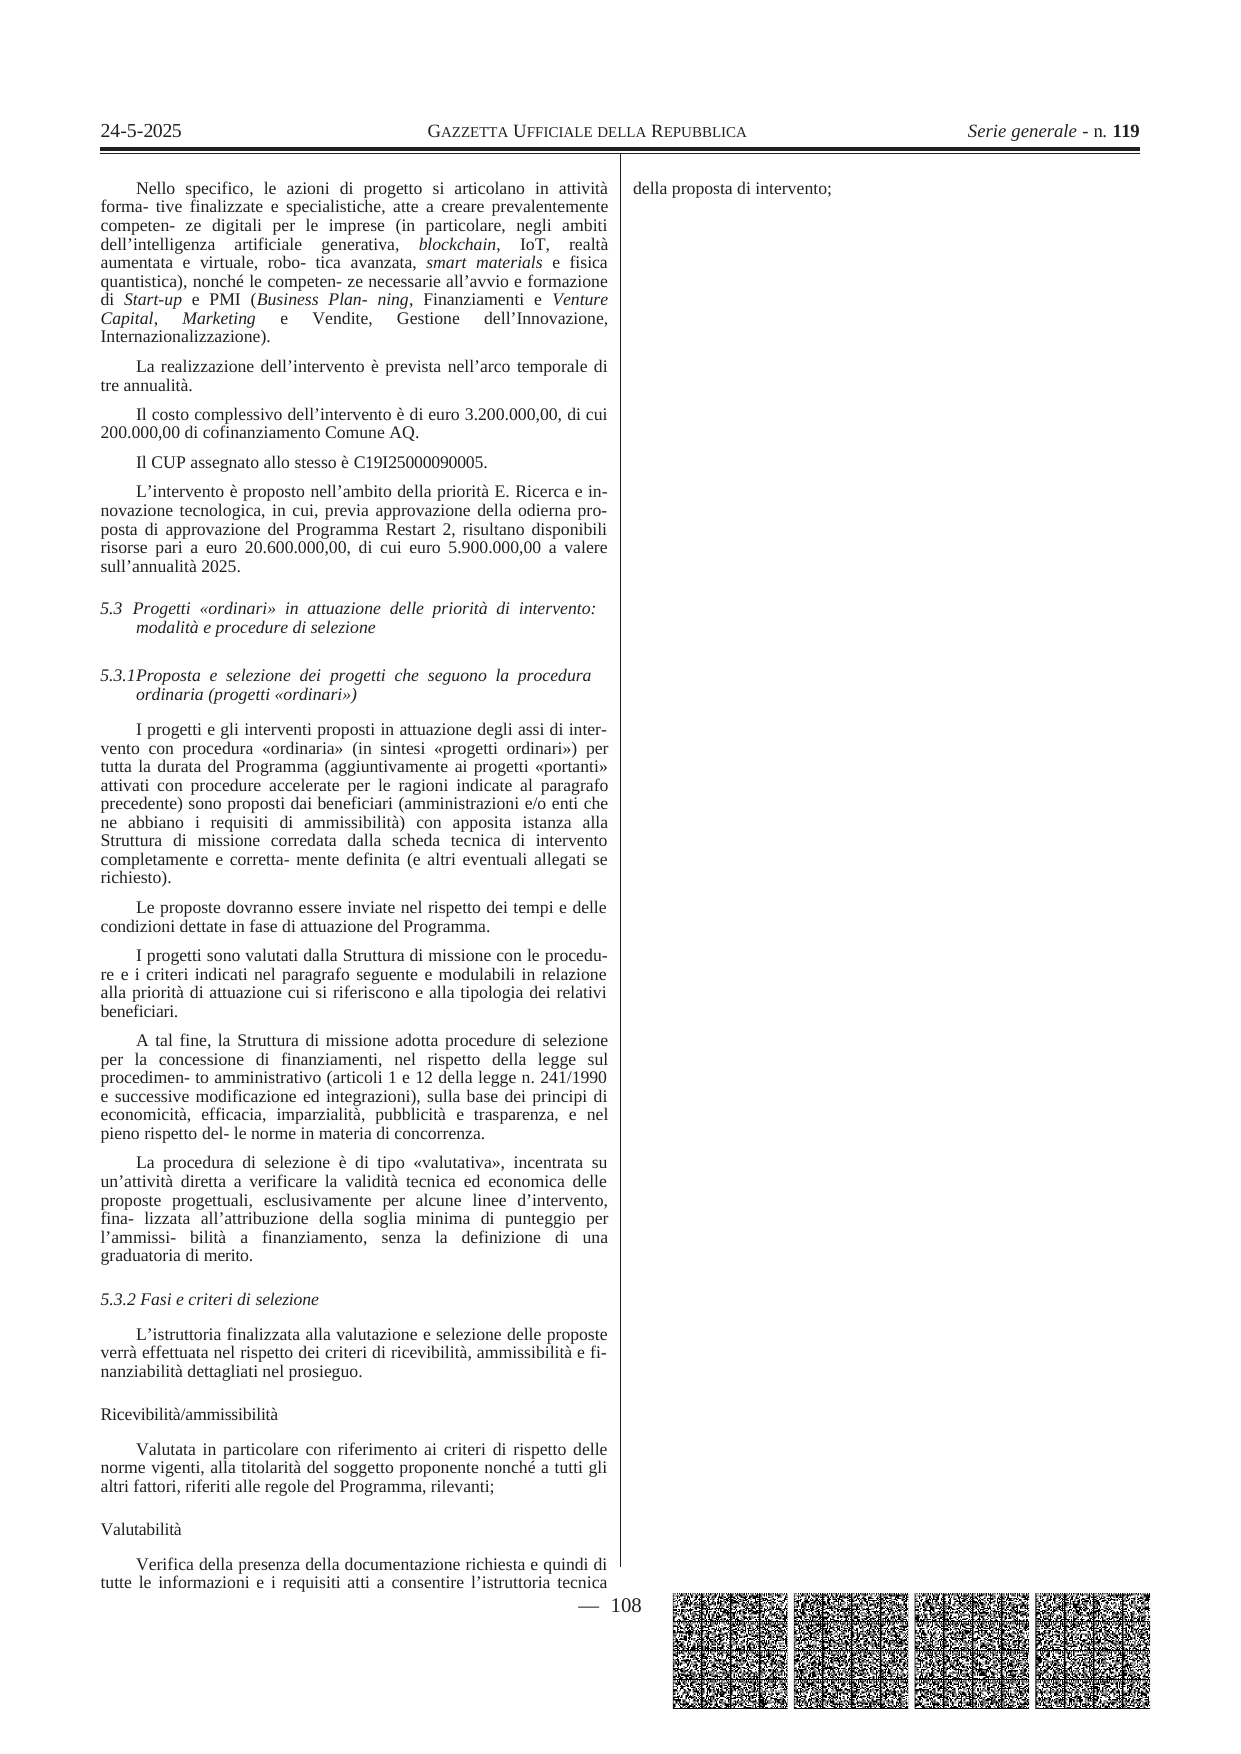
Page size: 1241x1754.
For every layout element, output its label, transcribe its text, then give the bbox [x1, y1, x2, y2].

text L’intervento è proposto nell’ambito della priorità E. Ricerca e in- novazione tecnologica, in cui, previa approvazione della odierna pro- posta di approvazione del Programma Restart 2, risultano disponibili risorse pari a euro 20.600.000,00, di cui euro 5.900.000,00 a valere sull’annualità 2025. [100, 483, 608, 576]
text Il costo complessivo dell’intervento è di euro 3.200.000,00, di cui 200.000,00 di cofinanziamento Comune AQ. [100, 406, 608, 443]
text I progetti e gli interventi proposti in attuazione degli assi di inter- vento con procedura «ordinaria» (in sintesi «progetti ordinari») per tutta la durata del Programma (aggiuntivamente ai progetti «portanti» attivati con procedure accelerate per le ragioni indicate al paragrafo precedente) sono proposti dai beneficiari (amministrazioni e/o enti che ne abbiano i requisiti di ammissibilità) con apposita istanza alla Struttura di missione corredata dalla scheda tecnica di intervento completamente e corretta- mente definita (e altri eventuali allegati se richiesto). [100, 721, 608, 888]
picture [914, 1593, 1030, 1709]
text Nello specifico, le azioni di progetto si articolano in attività forma- tive finalizzate e specialistiche, atte a creare prevalentemente competen- ze digitali per le imprese (in particolare, negli ambiti dell’intelligenza artificiale generativa, blockchain, IoT, realtà aumentata e virtuale, robo- tica avanzata, smart materials e fisica quantistica), nonché le competen- ze necessarie all’avvio e formazione di Start-up e PMI (Business Plan- ning, Finanziamenti e Venture Capital, Marketing e Vendite, Gestione dell’Innovazione, Internazionalizzazione). [100, 180, 608, 346]
text Verifica della presenza della documentazione richiesta e quindi di tutte le informazioni e i requisiti atti a consentire l’istruttoria tecnica della proposta di intervento; [100, 1556, 608, 1592]
list Fasi e criteri di selezione [100, 1288, 612, 1309]
text La procedura di selezione è di tipo «valutativa», incentrata su un’attività diretta a verificare la validità tecnica ed economica delle proposte progettuali, esclusivamente per alcune linee d’intervento, fina- lizzata all’attribuzione della soglia minima di punteggio per l’ammissi- bilità a finanziamento, senza la definizione di una graduatoria di merito. [100, 1154, 608, 1265]
text La realizzazione dell’intervento è prevista nell’arco temporale di tre annualità. [100, 358, 608, 395]
text Valutabilità [100, 1519, 612, 1539]
picture [793, 1593, 909, 1709]
list Proposta e selezione dei progetti che seguono la procedura ordinaria (progetti «ordinari») [100, 667, 608, 704]
picture [1035, 1593, 1150, 1709]
text I progetti sono valutati dalla Struttura di missione con le procedu- re e i criteri indicati nel paragrafo seguente e modulabili in relazione alla priorità di attuazione cui si riferiscono e alla tipologia dei relativi beneficiari. [100, 947, 608, 1021]
text L’istruttoria finalizzata alla valutazione e selezione delle proposte verrà effettuata nel rispetto dei criteri di ricevibilità, ammissibilità e fi- nanziabilità dettagliati nel prosieguo. [100, 1325, 608, 1381]
picture [672, 1593, 788, 1709]
text Ricevibilità/ammissibilità [100, 1404, 612, 1424]
text Il CUP assegnato allo stesso è C19I25000090005. [136, 452, 612, 473]
text Valutata in particolare con riferimento ai criteri di rispetto delle norme vigenti, alla titolarità del soggetto proponente nonché a tutti gli altri fattori, riferiti alle regole del Programma, rilevanti; [100, 1440, 608, 1496]
list Progetti «ordinari» in attuazione delle priorità di intervento: modalità e procedure di selezione [100, 600, 608, 637]
text A tal fine, la Struttura di missione adotta procedure di selezione per la concessione di finanziamenti, nel rispetto della legge sul procedimen- to amministrativo (articoli 1 e 12 della legge n. 241/1990 e successive modificazione ed integrazioni), sulla base dei principi di economicità, efficacia, imparzialità, pubblicità e trasparenza, e nel pieno rispetto del- le norme in materia di concorrenza. [100, 1032, 608, 1143]
text Le proposte dovranno essere inviate nel rispetto dei tempi e delle condizioni dettate in fase di attuazione del Programma. [100, 899, 608, 936]
